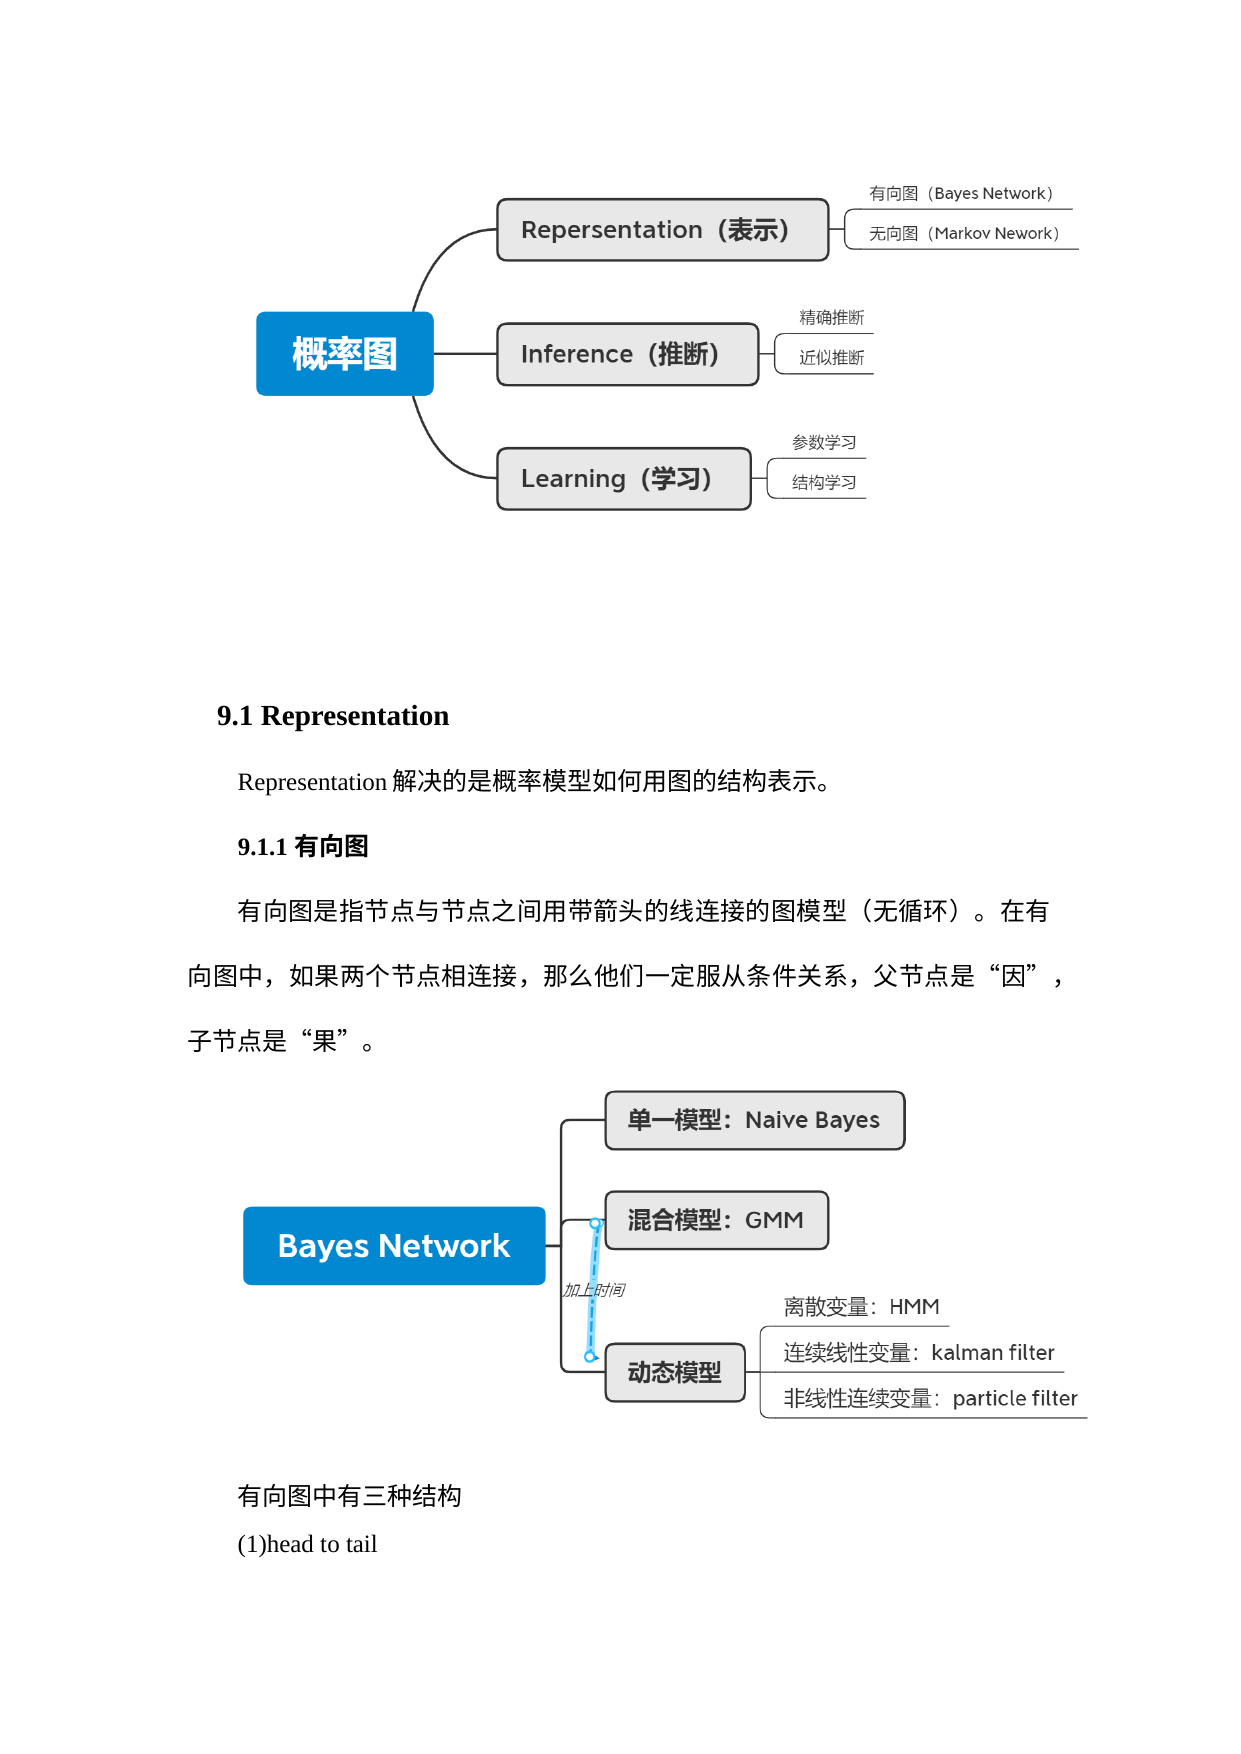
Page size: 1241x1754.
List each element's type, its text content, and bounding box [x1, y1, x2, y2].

text (1)head to tail [187, 1527, 1053, 1559]
subtitle 9.1 Representation [187, 682, 1053, 747]
text Representation解决的是概率模型如何用图的结构表示。 [187, 747, 1053, 812]
subtitle 9.1.1 有向图 [187, 812, 1053, 877]
text 有向图中有三种结构 [187, 1462, 1053, 1527]
text 有向图是指节点与节点之间用带箭头的线连接的图模型（无循环）。在有向图中，如果两个节点相连接，那么他们一定服从条件关系，父节点是“因”，子节点是“果”。 [187, 877, 1053, 1072]
picture [237, 1072, 1103, 1431]
picture [237, 162, 1103, 541]
